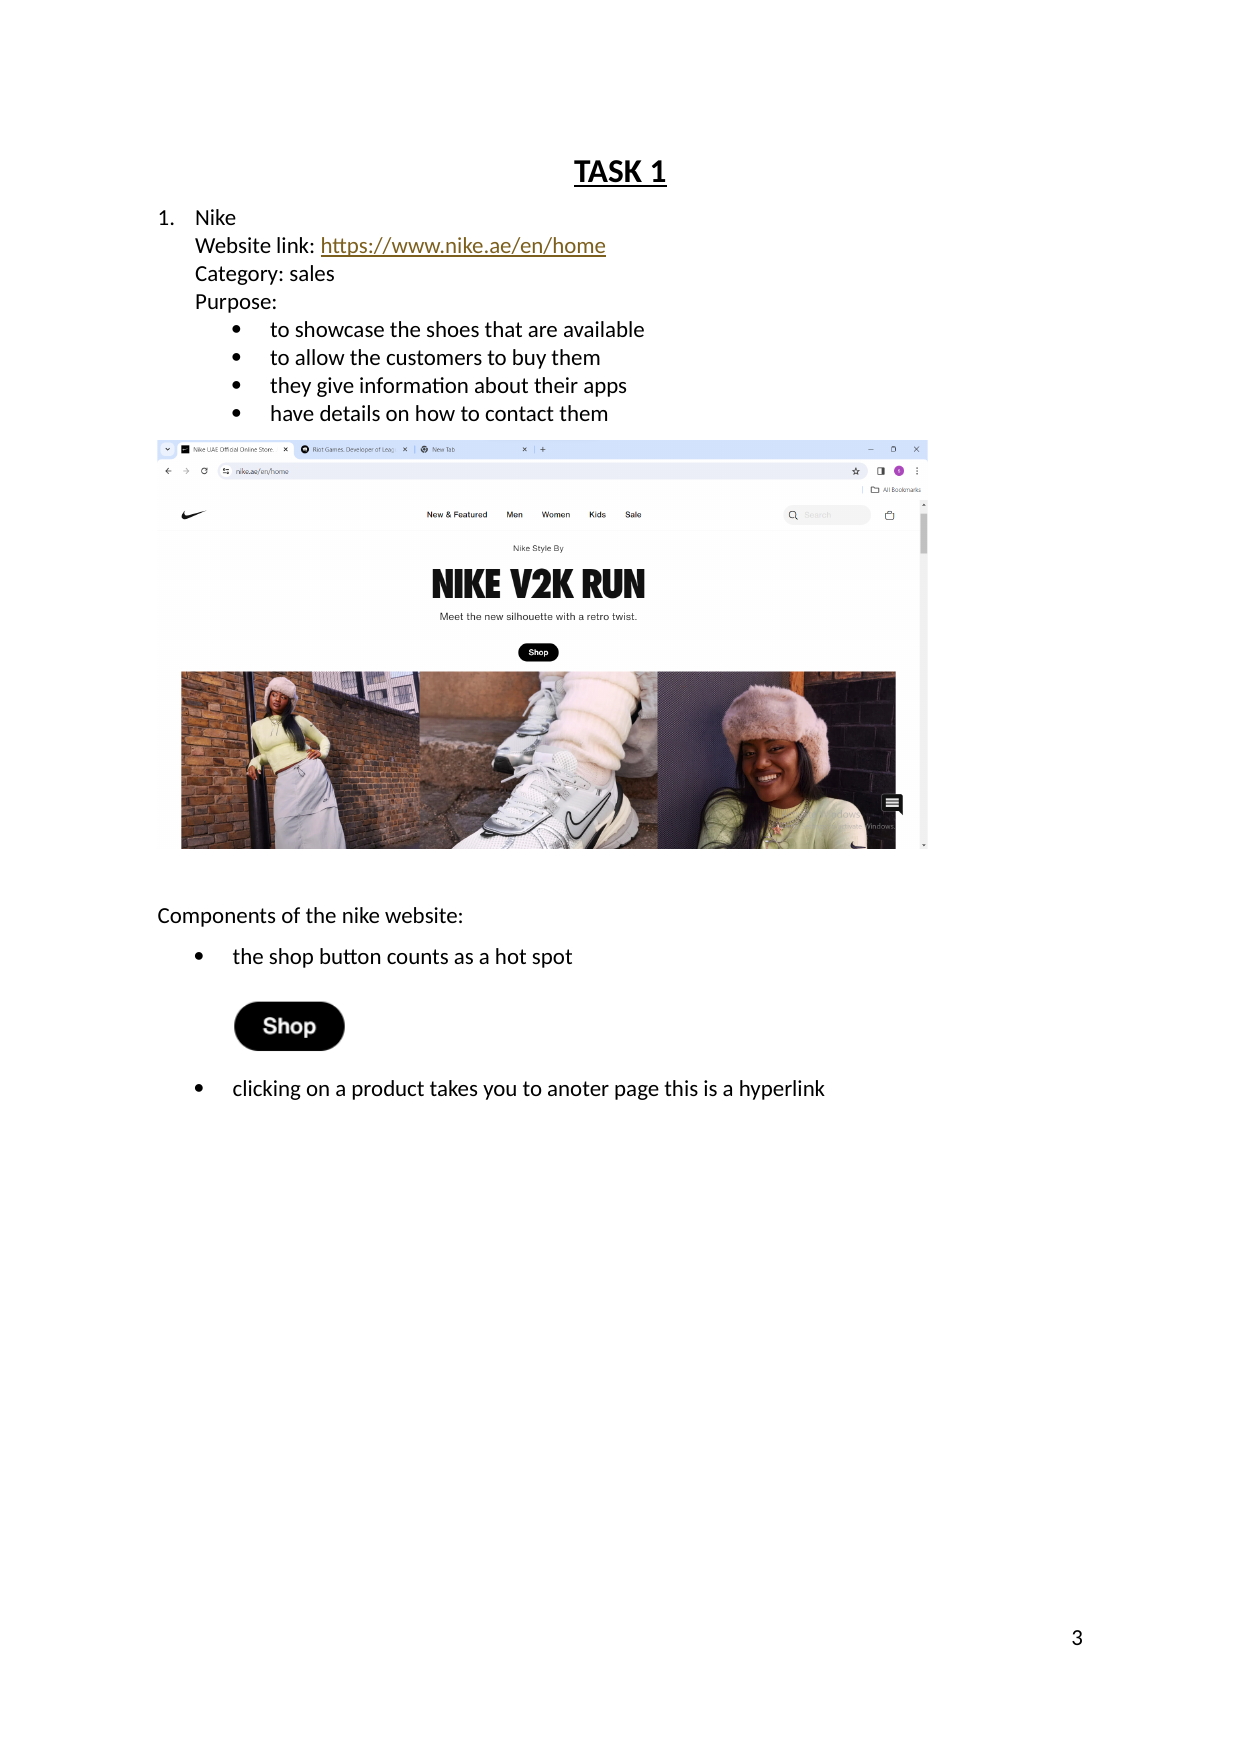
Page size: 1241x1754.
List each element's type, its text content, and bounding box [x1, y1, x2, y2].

text Components of the nike website: [157, 901, 1083, 929]
list Category: sales [195, 259, 1083, 287]
list have details on how to contact them [232, 399, 1083, 427]
list they give information about their apps [232, 371, 1083, 399]
list clicking on a product takes you to anoter page this is a hyperlink [195, 1074, 1083, 1103]
list to allow the customers to buy them [232, 343, 1083, 371]
list the shop button counts as a hot spot [195, 942, 1083, 970]
list to showcase the shoes that are available [232, 315, 1083, 343]
picture [157, 440, 928, 849]
list Nike [157, 203, 1083, 231]
picture [195, 982, 383, 1062]
list Website link: https://www.nike.ae/en/home [195, 231, 1083, 259]
list Purpose: [195, 287, 1083, 315]
text TASK 1 [157, 150, 1083, 191]
